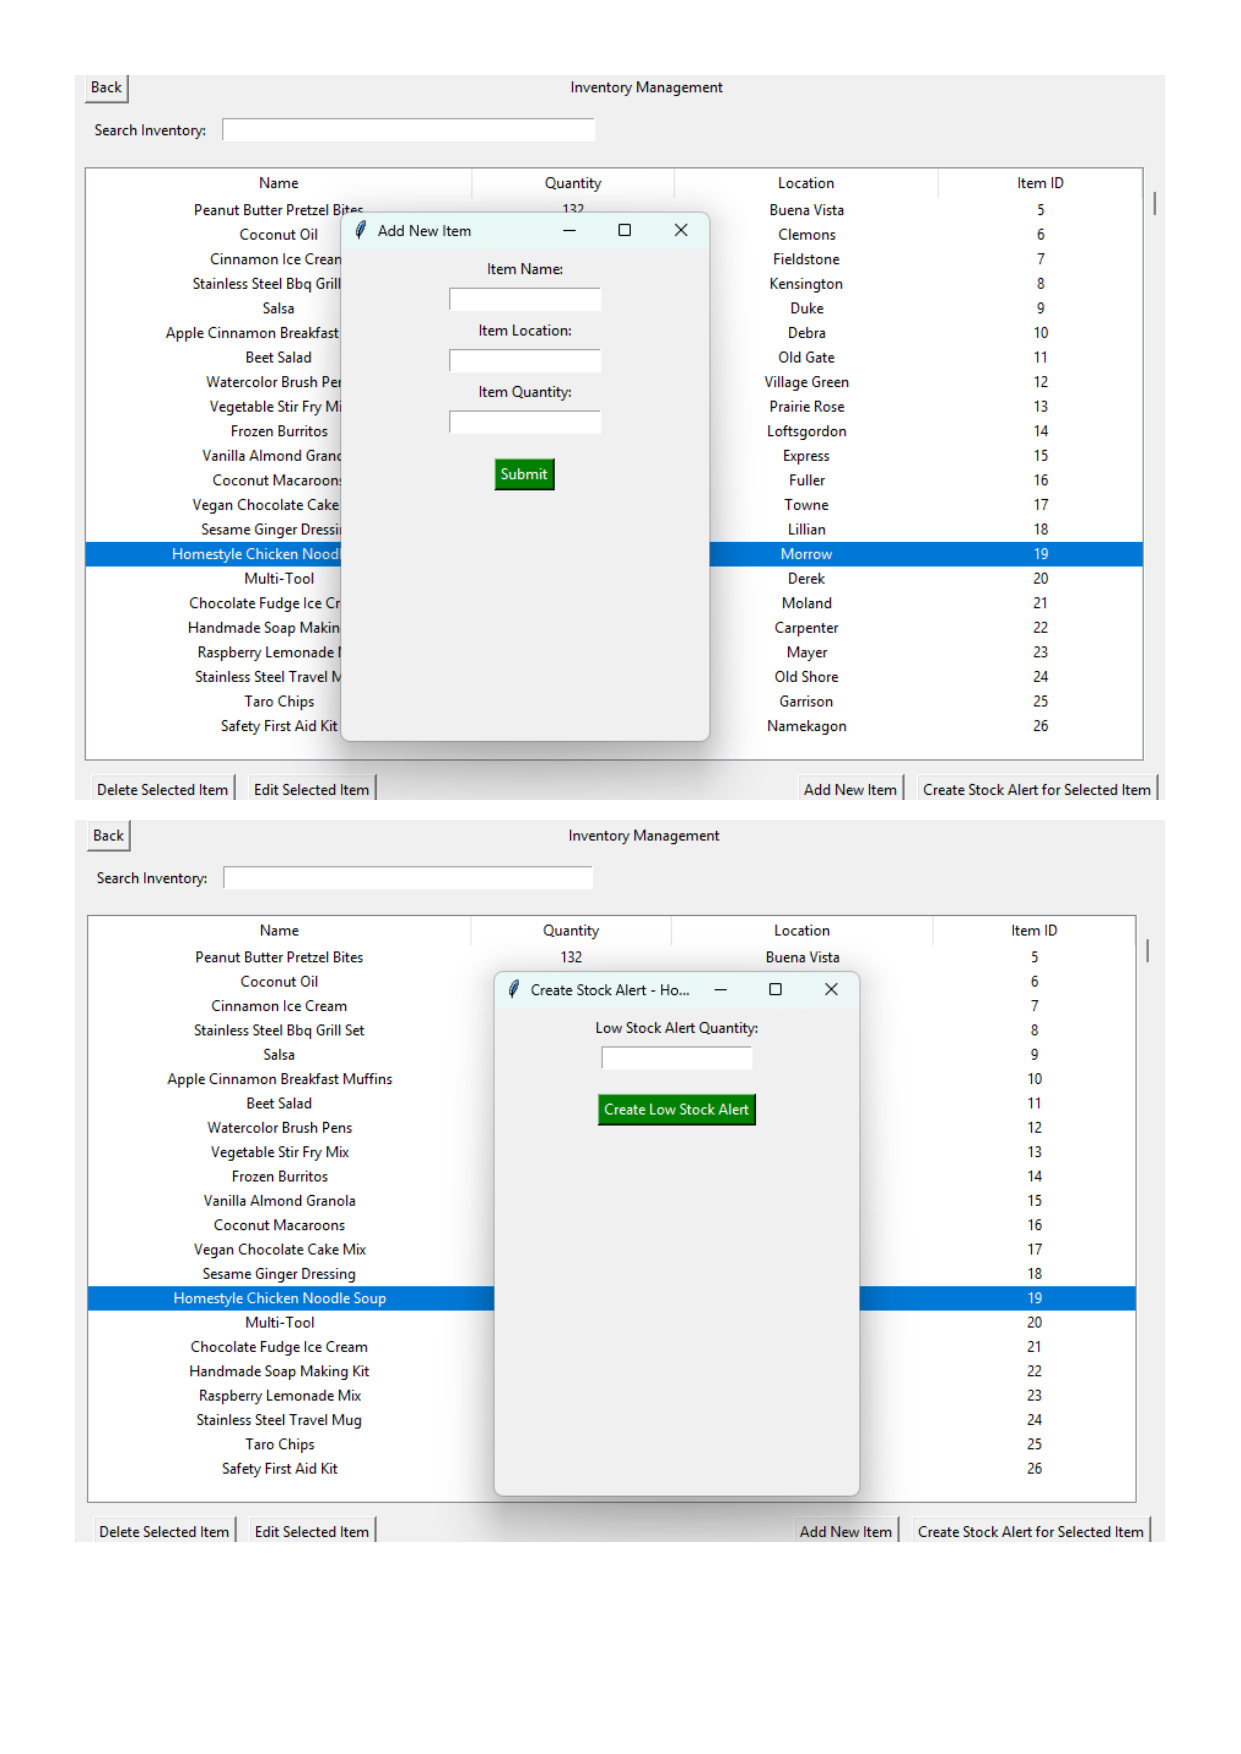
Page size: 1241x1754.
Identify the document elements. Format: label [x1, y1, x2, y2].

picture [75, 75, 1166, 800]
picture [75, 820, 1166, 1542]
